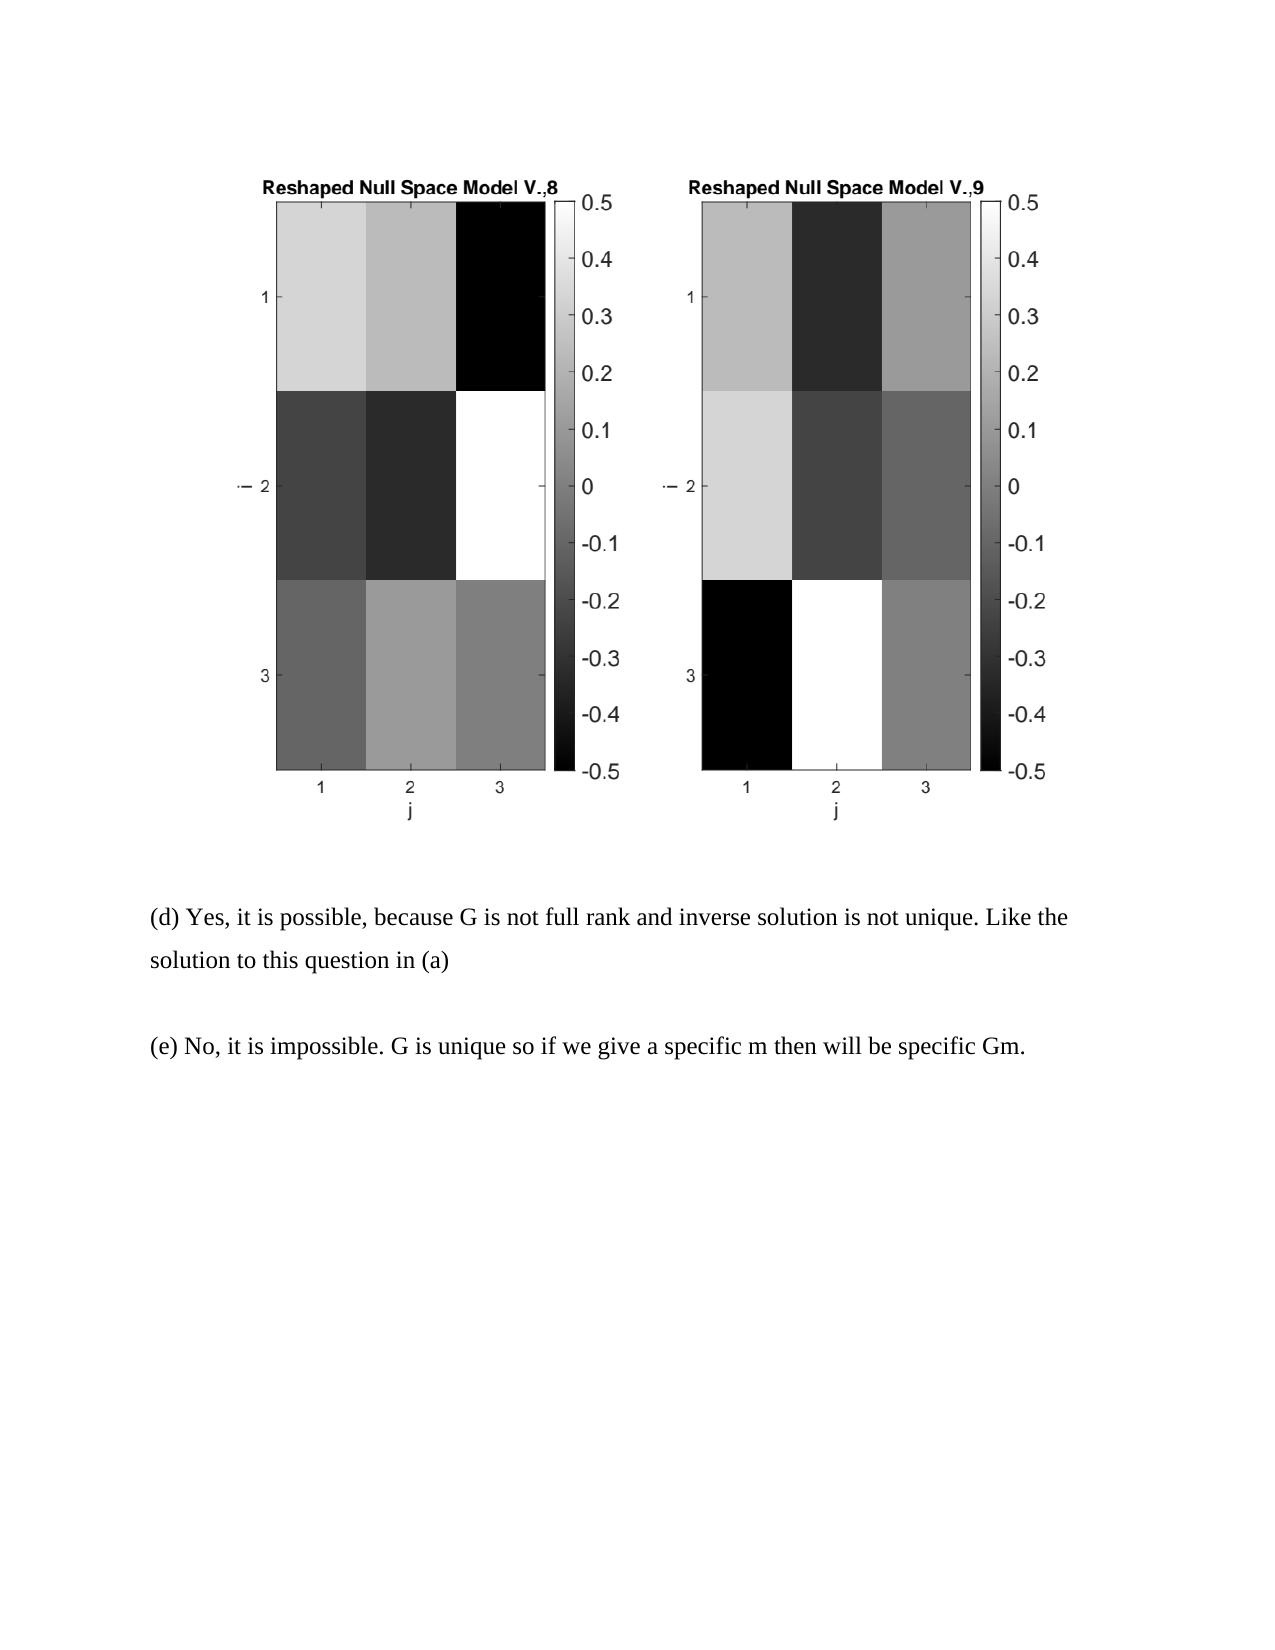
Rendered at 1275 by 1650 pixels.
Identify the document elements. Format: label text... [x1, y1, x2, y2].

text (e) No, it is impossible. G is unique so if we give a specific m then will be specific Gm. [150, 1031, 1125, 1060]
text (d) Yes, it is possible, because G is not full rank and inverse solution is not unique. Like the solution to this question in (a) [150, 902, 1125, 974]
